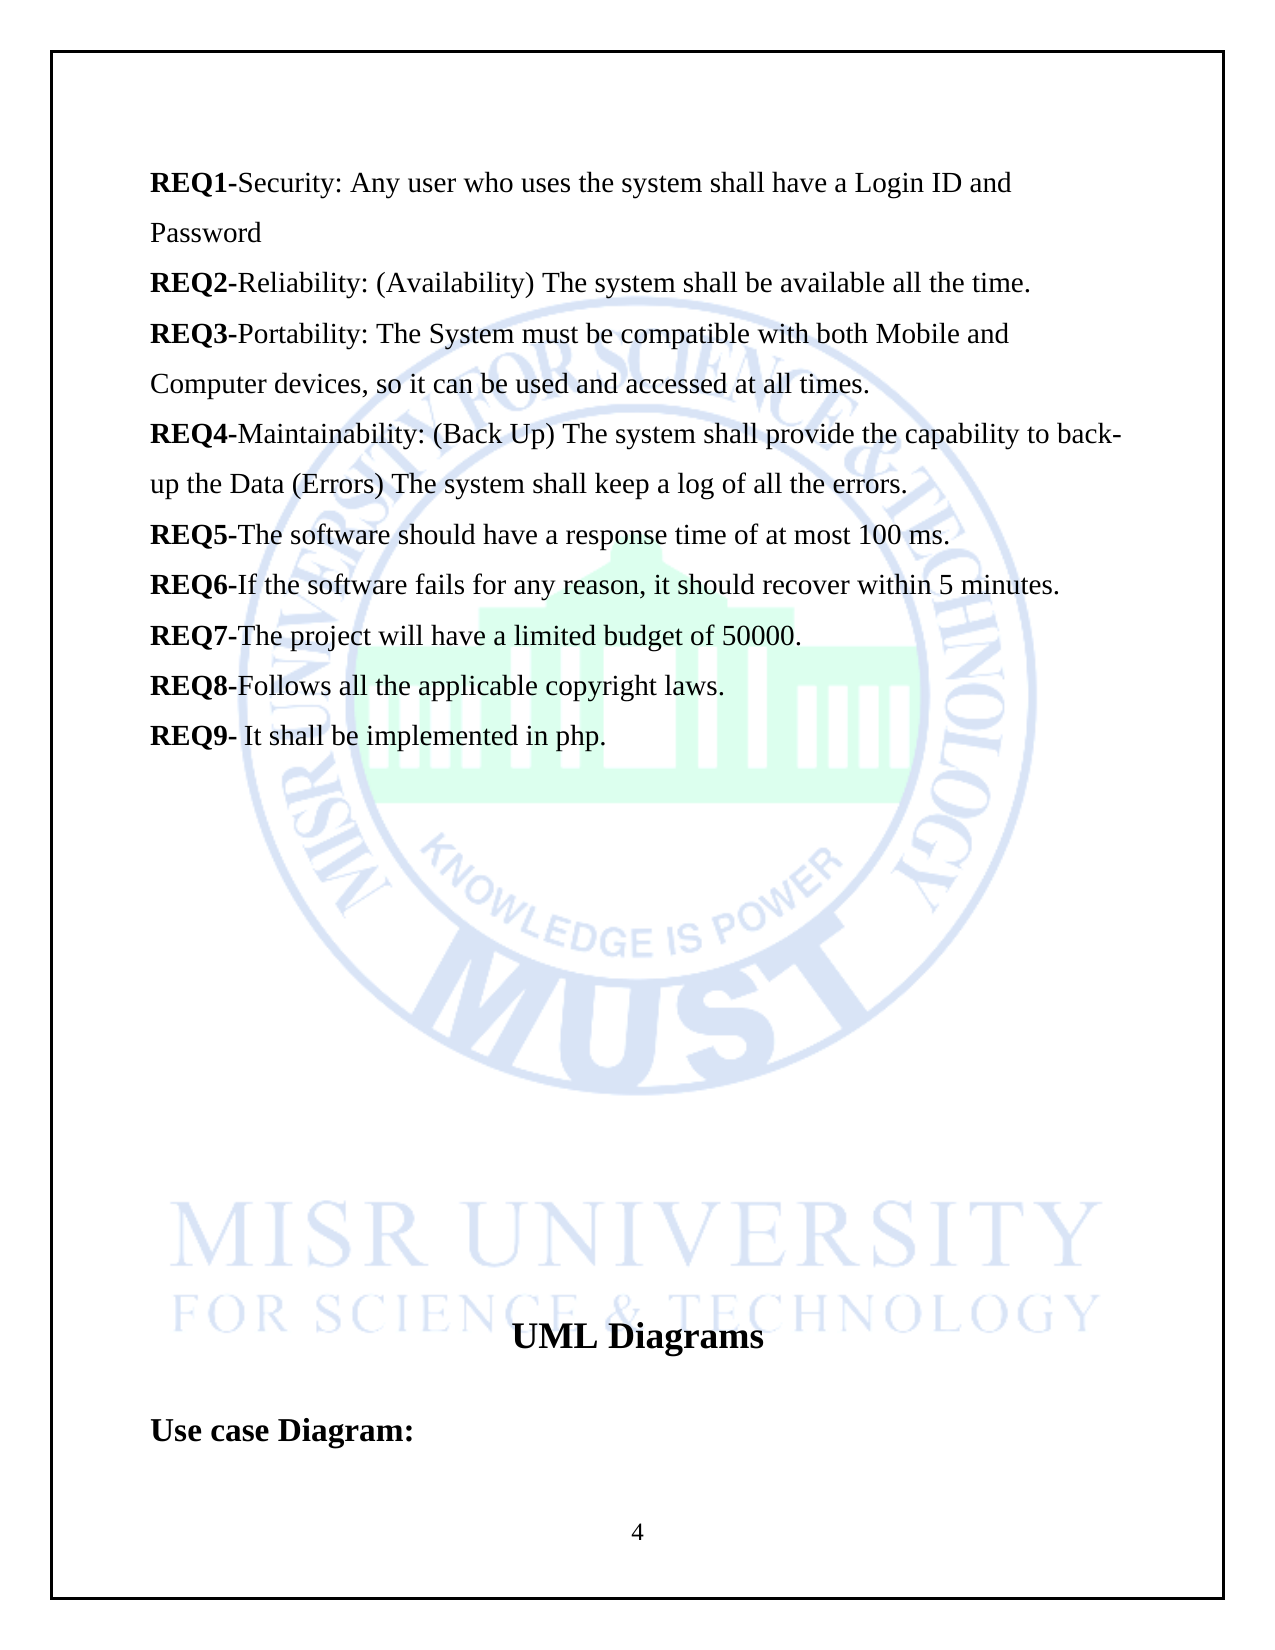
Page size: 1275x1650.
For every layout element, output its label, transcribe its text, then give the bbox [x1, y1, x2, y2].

text REQ1-Security: Any user who uses the system shall have a Login ID and Password REQ2-Reliability: (Availability) The system shall be available all the time. REQ3-Portability: The System must be compatible with both Mobile and Computer devices, so it can be used and accessed at all times. REQ4-Maintainability: (Back Up) The system shall provide the capability to back-up the Data (Errors) The system shall keep a log of all the errors. REQ5-The software should have a response time of at most 100 ms. REQ6-If the software fails for any reason, it should recover within 5 minutes. REQ7-The project will have a limited budget of 50000. REQ8-Follows all the applicable copyright laws. REQ9- It shall be implemented in php. [150, 165, 1125, 752]
text Use case Diagram: [150, 1410, 1125, 1448]
text UML Diagrams [150, 1313, 1125, 1356]
